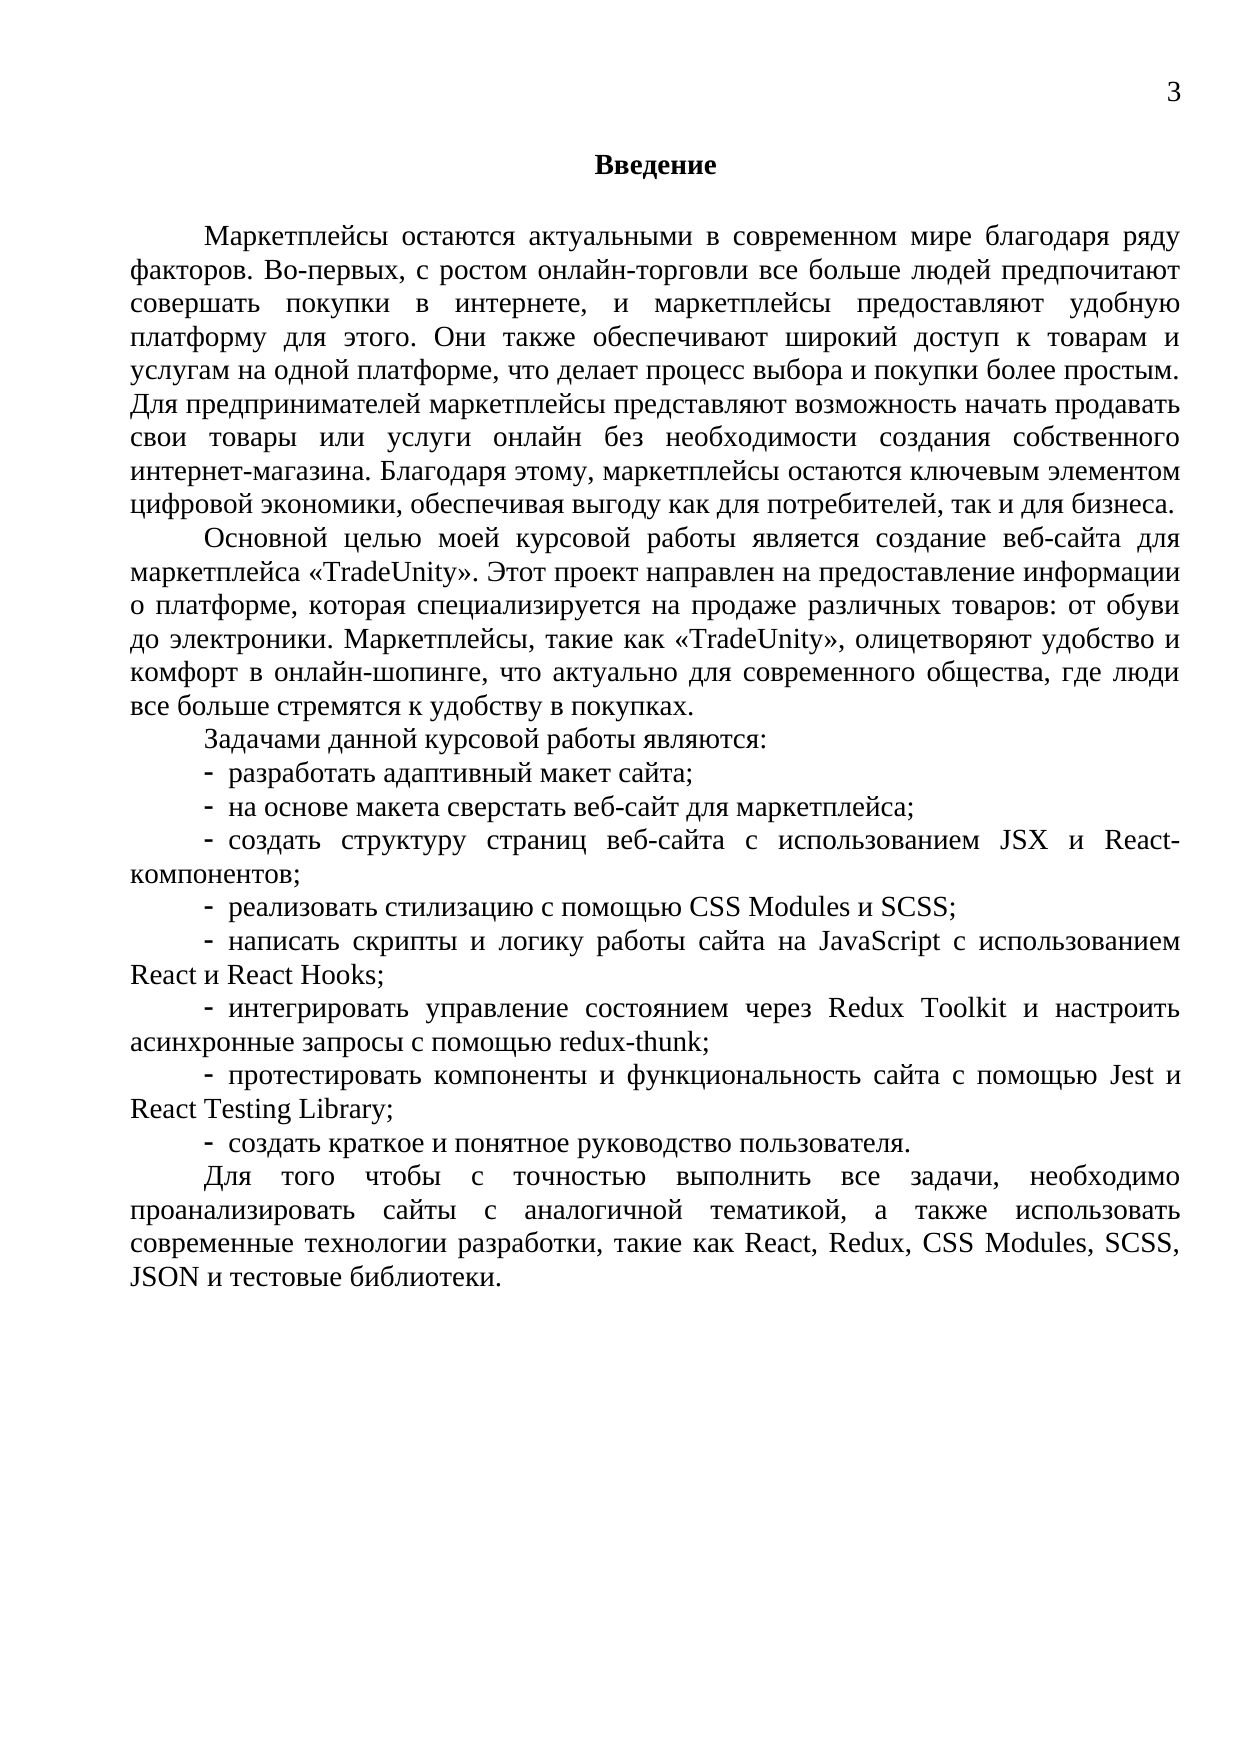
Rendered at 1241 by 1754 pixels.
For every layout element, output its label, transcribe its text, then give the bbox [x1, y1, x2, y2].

text создать структуру страниц веб-сайта с использованием JSX и React-компонентов; [130, 822, 1181, 889]
text разработать адаптивный макет сайта; [130, 755, 1181, 789]
text Задачами данной курсовой работы являются: [130, 721, 1181, 755]
text Маркетплейсы остаются актуальными в современном мире благодаря ряду факторов. Во-первых, с ростом онлайн-торговли все больше людей предпочитают совершать покупки в интернете, и маркетплейсы предоставляют удобную платформу для этого. Они также обеспечивают широкий доступ к товарам и услугам на одной платформе, что делает процесс выбора и покупки более простым. Для предпринимателей маркетплейсы представляют возможность начать продавать свои товары или услуги онлайн без необходимости создания собственного интернет-магазина. Благодаря этому, маркетплейсы остаются ключевым элементом цифровой экономики, обеспечивая выгоду как для потребителей, так и для бизнеса. [130, 218, 1181, 520]
text протестировать компоненты и функциональность сайта с помощью Jest и React Testing Library; [130, 1057, 1181, 1125]
text на основе макета сверстать веб-сайт для маркетплейса; [130, 789, 1181, 822]
text Основной целью моей курсовой работы является создание веб-сайта для маркетплейса «TradeUnity». Этот проект направлен на предоставление информации о платформе, которая специализируется на продаже различных товаров: от обуви до электроники. Маркетплейсы, такие как «TradeUnity», олицетворяют удобство и комфорт в онлайн-шопинге, что актуально для современного общества, где люди все больше стремятся к удобству в покупках. [130, 520, 1181, 721]
text Для того чтобы с точностью выполнить все задачи, необходимо проанализировать сайты с аналогичной тематикой, а также использовать современные технологии разработки, такие как React, Redux, CSS Modules, SCSS, JSON и тестовые библиотеки. [130, 1158, 1181, 1292]
text написать скрипты и логику работы сайта на JavaScript с использованием React и React Hooks; [130, 923, 1181, 990]
text реализовать стилизацию с помощью CSS Modules и SCSS; [130, 889, 1181, 923]
text интегрировать управление состоянием через Redux Toolkit и настроить асинхронные запросы с помощью redux-thunk; [130, 990, 1181, 1057]
subtitle Введение [130, 147, 1181, 181]
text создать краткое и понятное руководство пользователя. [130, 1125, 1181, 1158]
